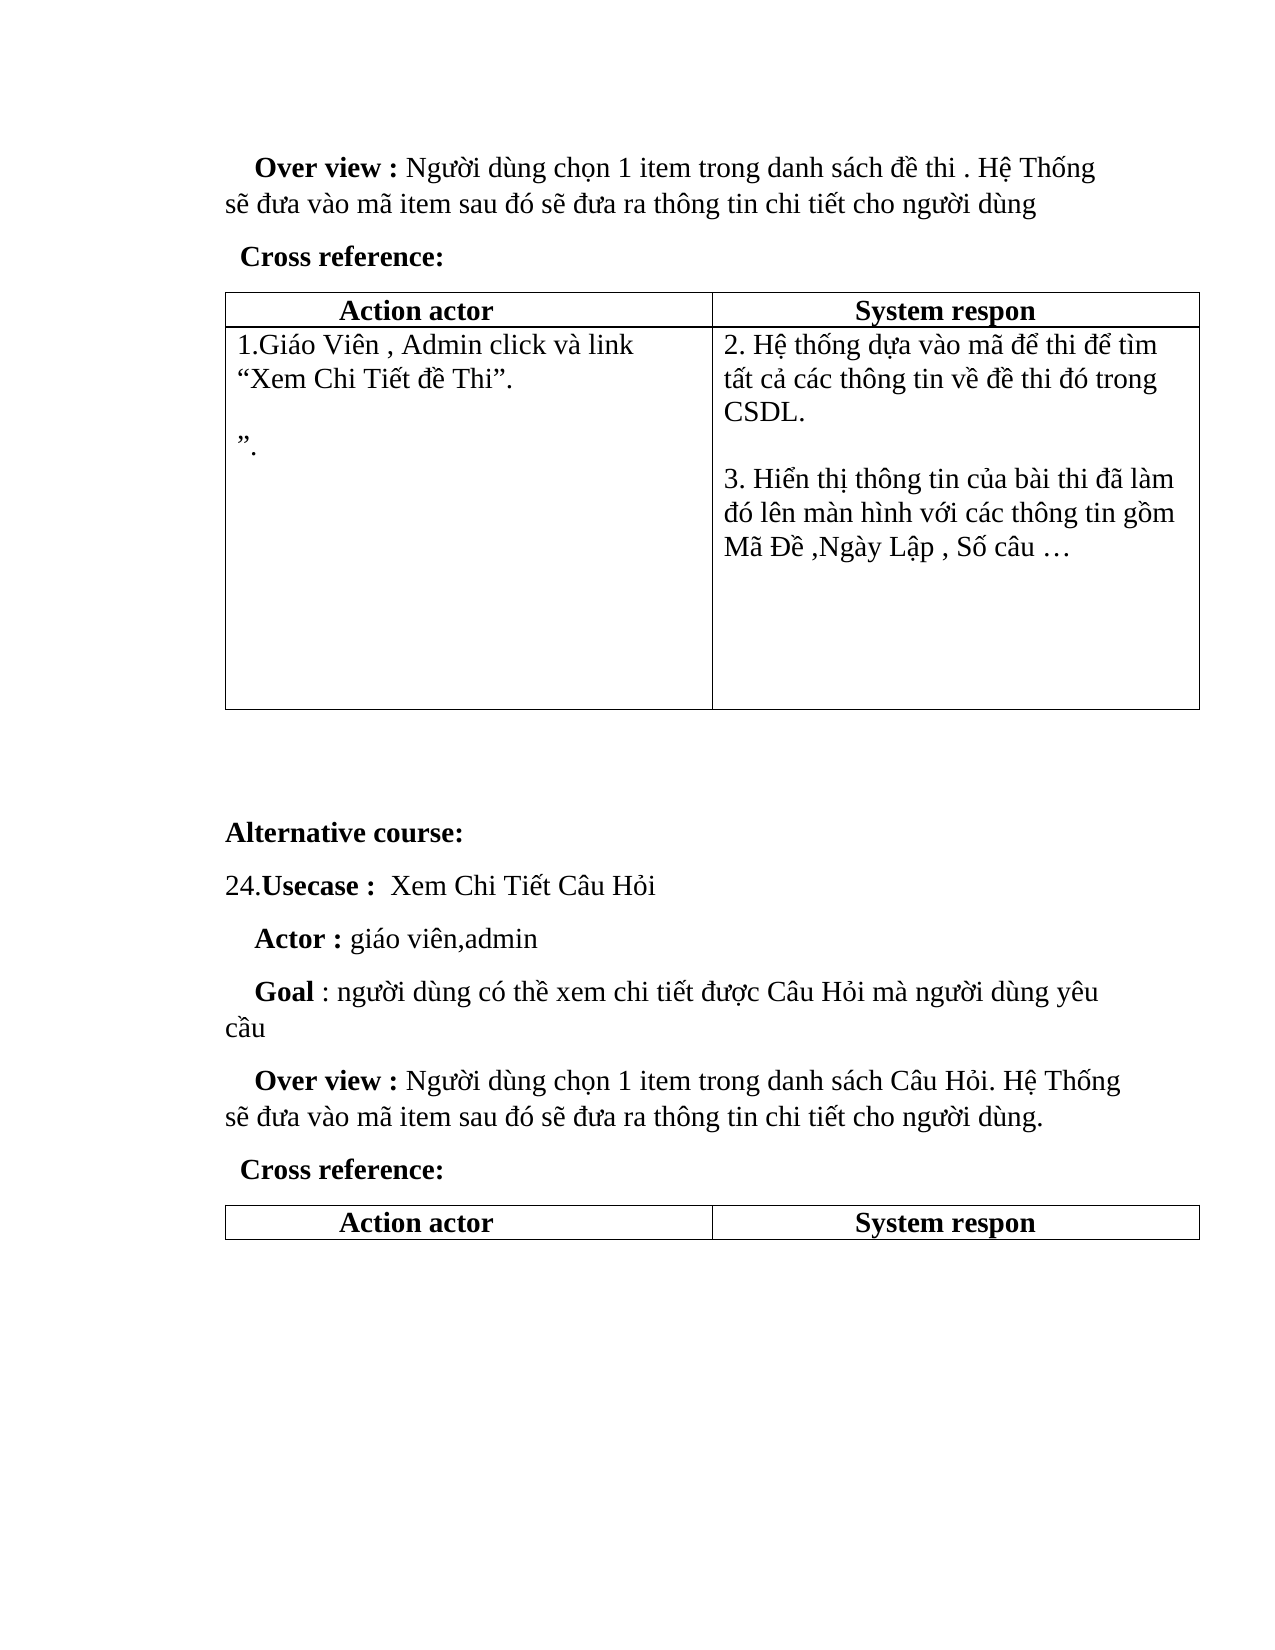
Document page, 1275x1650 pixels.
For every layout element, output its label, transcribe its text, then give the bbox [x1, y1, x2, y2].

text Cross reference: [225, 239, 1125, 272]
text Cross reference: [225, 1152, 1125, 1185]
table_cell 2. Hệ thống dựa vào mã để thi để tìm tất cả các thông tin về đề thi đó trong CSDL. 3. Hiển thị thông tin của bài thi đã làm đó lên màn hình với các thông tin gồm Mã Đề ,Ngày Lập , Số câu … [713, 328, 1199, 709]
text 24.Usecase : Xem Chi Tiết Câu Hỏi [225, 868, 1125, 902]
text Over view : Người dùng chọn 1 item trong danh sách Câu Hỏi. Hệ Thống sẽ đưa vào mã item sau đó sẽ đưa ra thông tin chi tiết cho người dùng. [225, 1063, 1125, 1132]
text Actor : giáo viên,admin [225, 921, 1125, 954]
text Over view : Người dùng chọn 1 item trong danh sách đề thi . Hệ Thống sẽ đưa vào mã item sau đó sẽ đưa ra thông tin chi tiết cho người dùng [225, 150, 1125, 220]
text Alternative course: [225, 815, 1125, 849]
table_header Action actor [226, 1206, 712, 1239]
table_cell 1.Giáo Viên , Admin click và link “Xem Chi Tiết đề Thi”. ”. [226, 328, 712, 709]
table_header Action actor [226, 293, 712, 326]
table_header System respon [713, 1206, 1199, 1239]
text Goal : người dùng có thề xem chi tiết được Câu Hỏi mà người dùng yêu cầu [225, 974, 1125, 1043]
table_header System respon [713, 293, 1199, 326]
